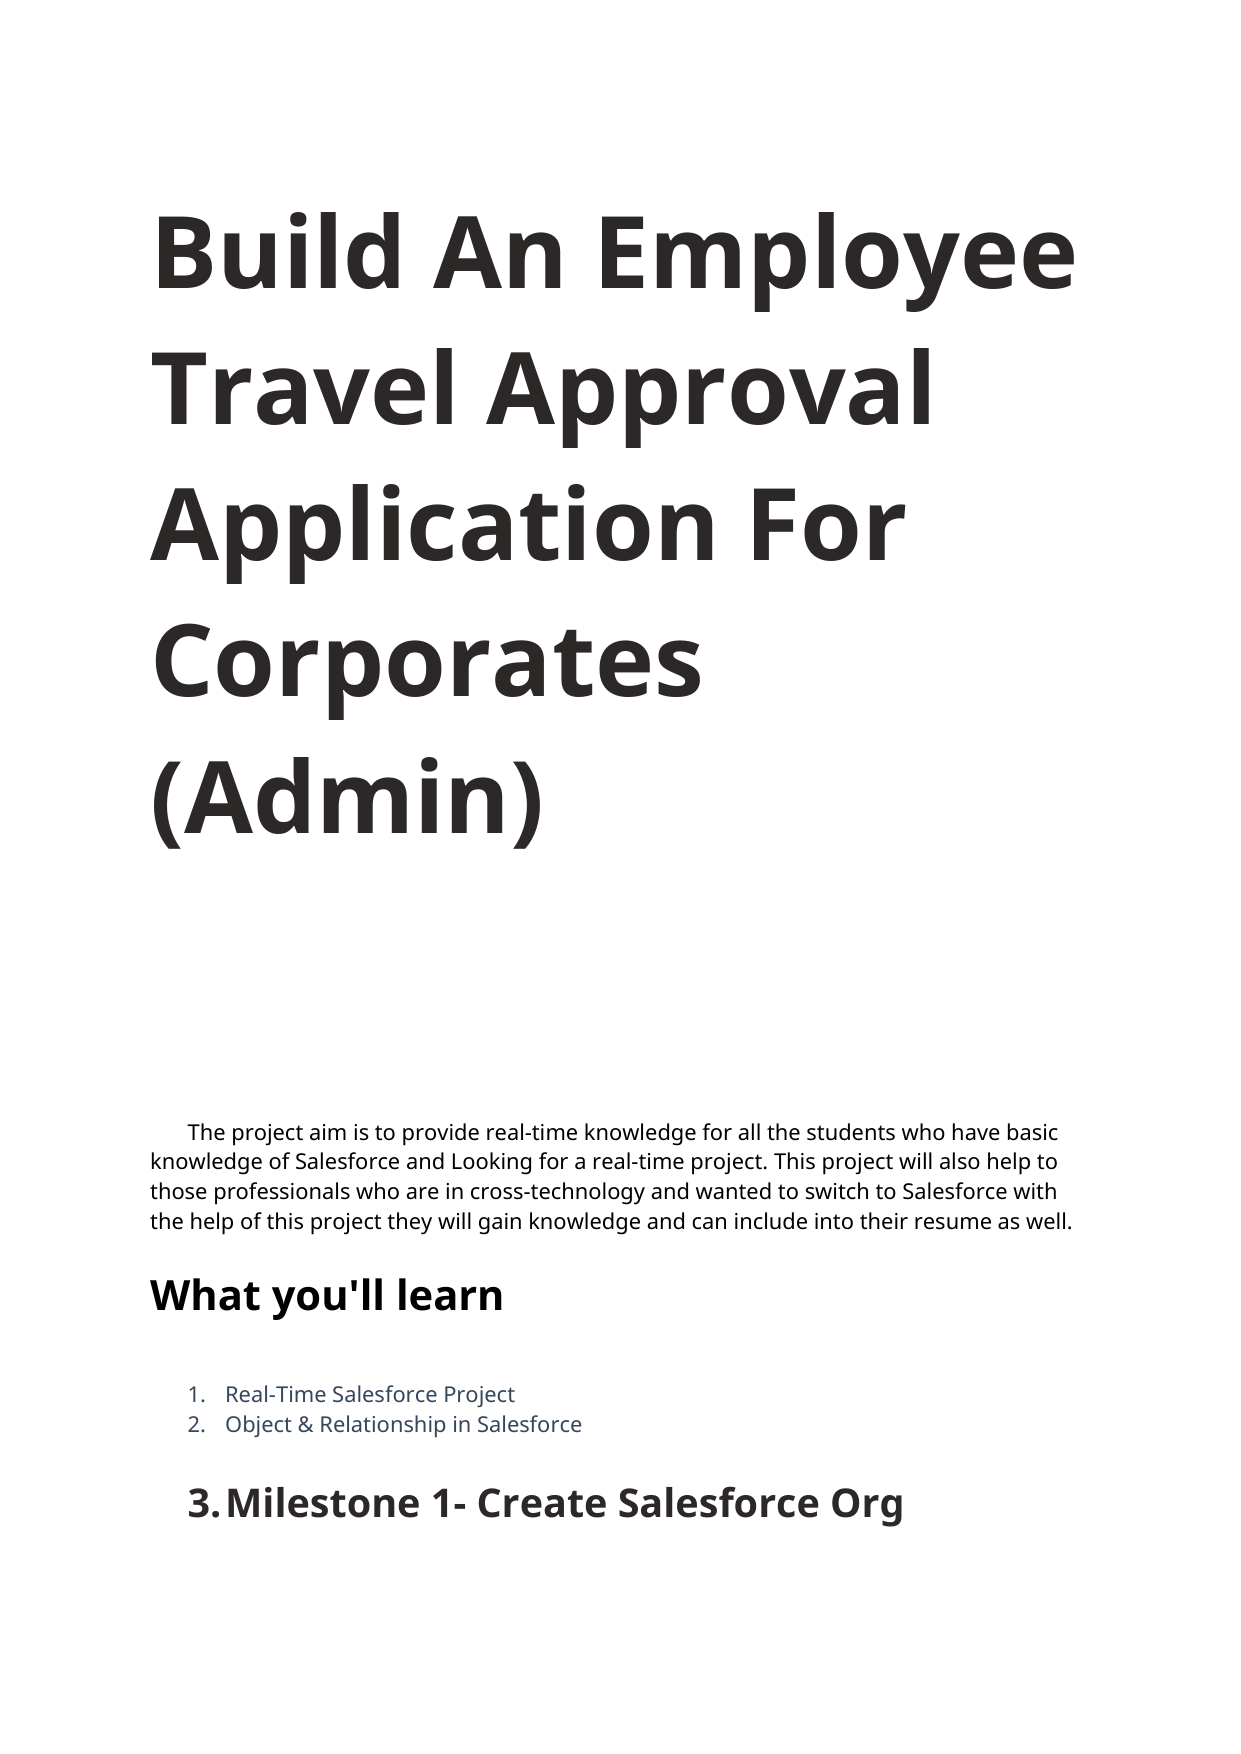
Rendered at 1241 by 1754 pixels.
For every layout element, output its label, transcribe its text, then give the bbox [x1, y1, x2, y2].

list Real-Time Salesforce Project [187, 1379, 1090, 1409]
subtitle Build An Employee Travel Approval Application For Corporates (Admin) [150, 181, 1090, 862]
text The project aim is to provide real-time knowledge for all the students who have basic knowledge of Salesforce and Looking for a real-time project. This project will also help to those professionals who are in cross-technology and wanted to switch to Salesforce with the help of this project they will gain knowledge and can include into their resume as well. What you'll learn [150, 1116, 1090, 1350]
list Milestone 1- Create Salesforce Org [187, 1470, 1090, 1529]
list Object & Relationship in Salesforce [187, 1409, 1090, 1439]
